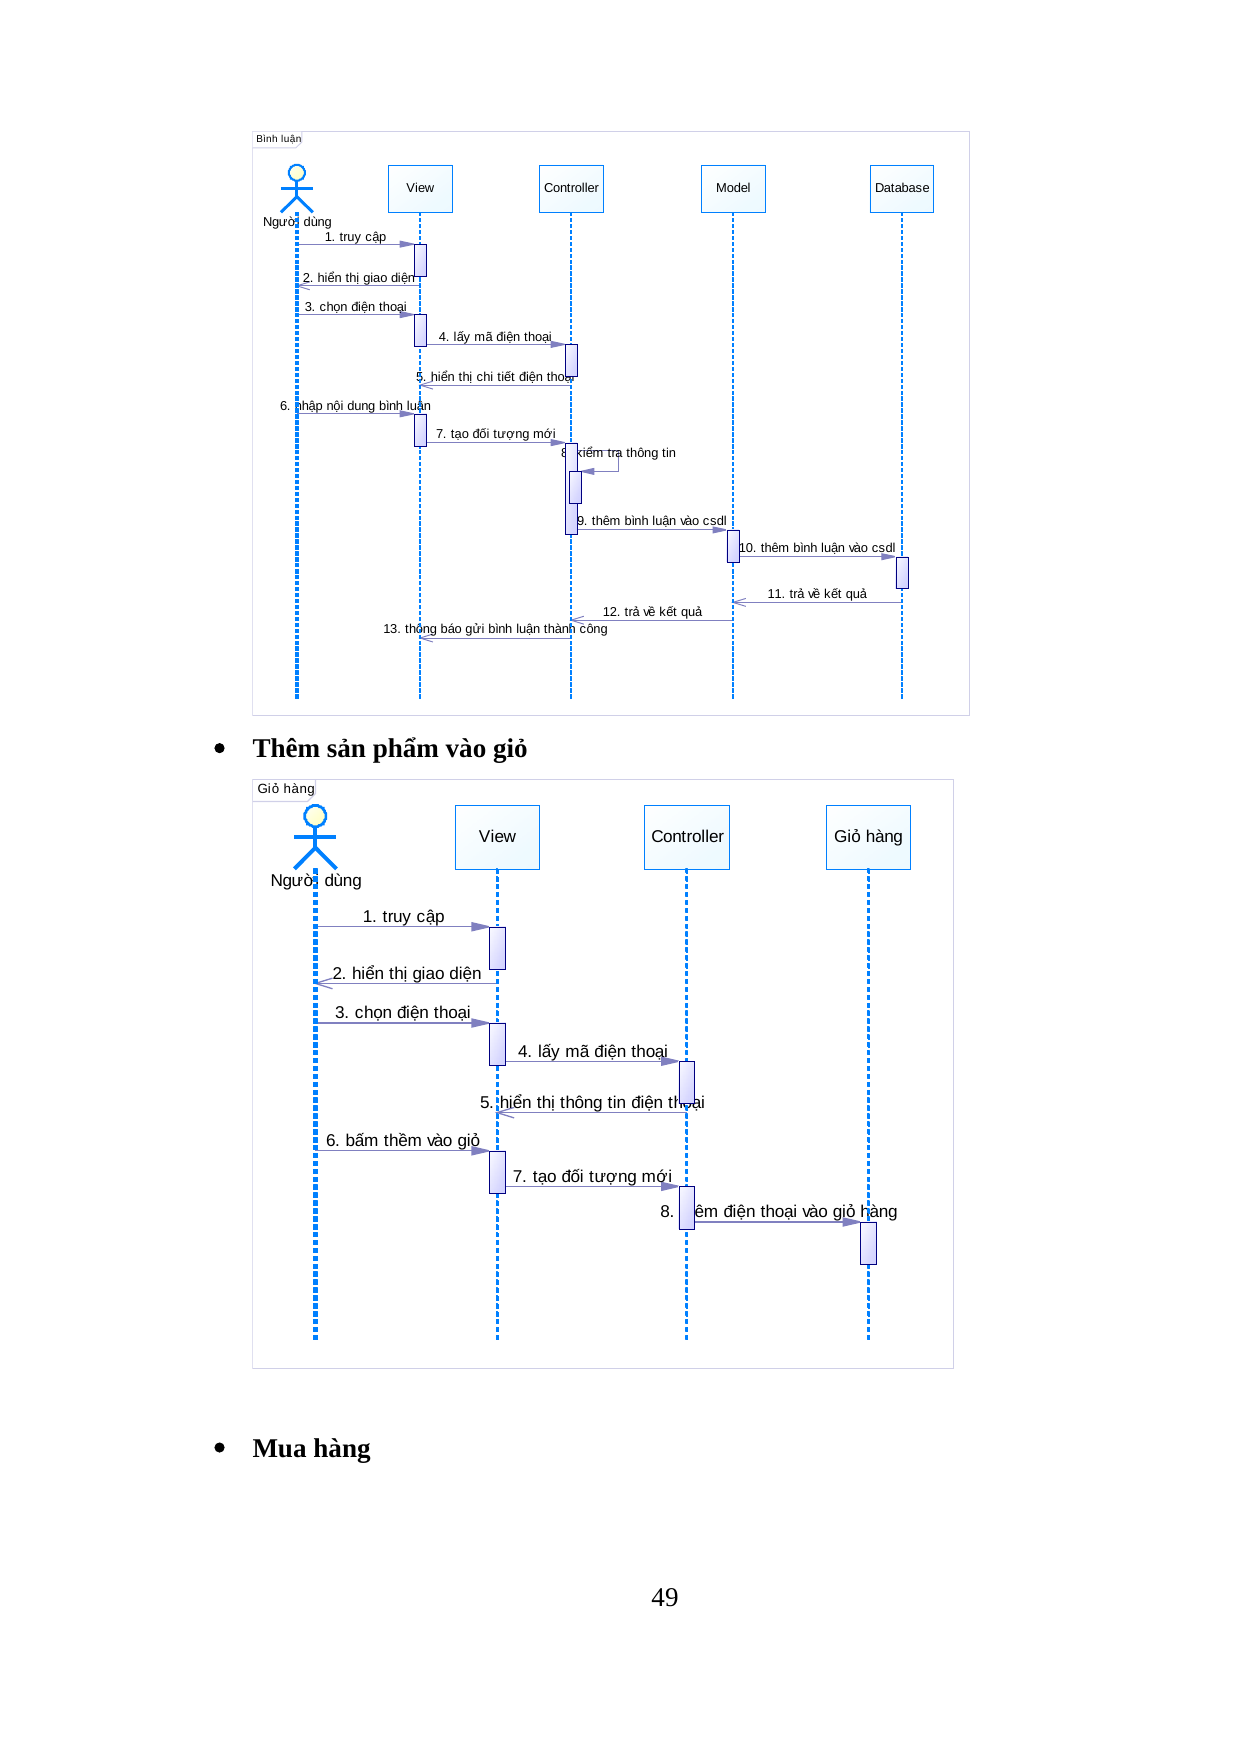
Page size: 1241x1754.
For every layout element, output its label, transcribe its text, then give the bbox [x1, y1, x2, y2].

list Mua hàng [215, 1432, 1122, 1463]
list Thêm sản phẩm vào giỏ [215, 732, 1122, 763]
